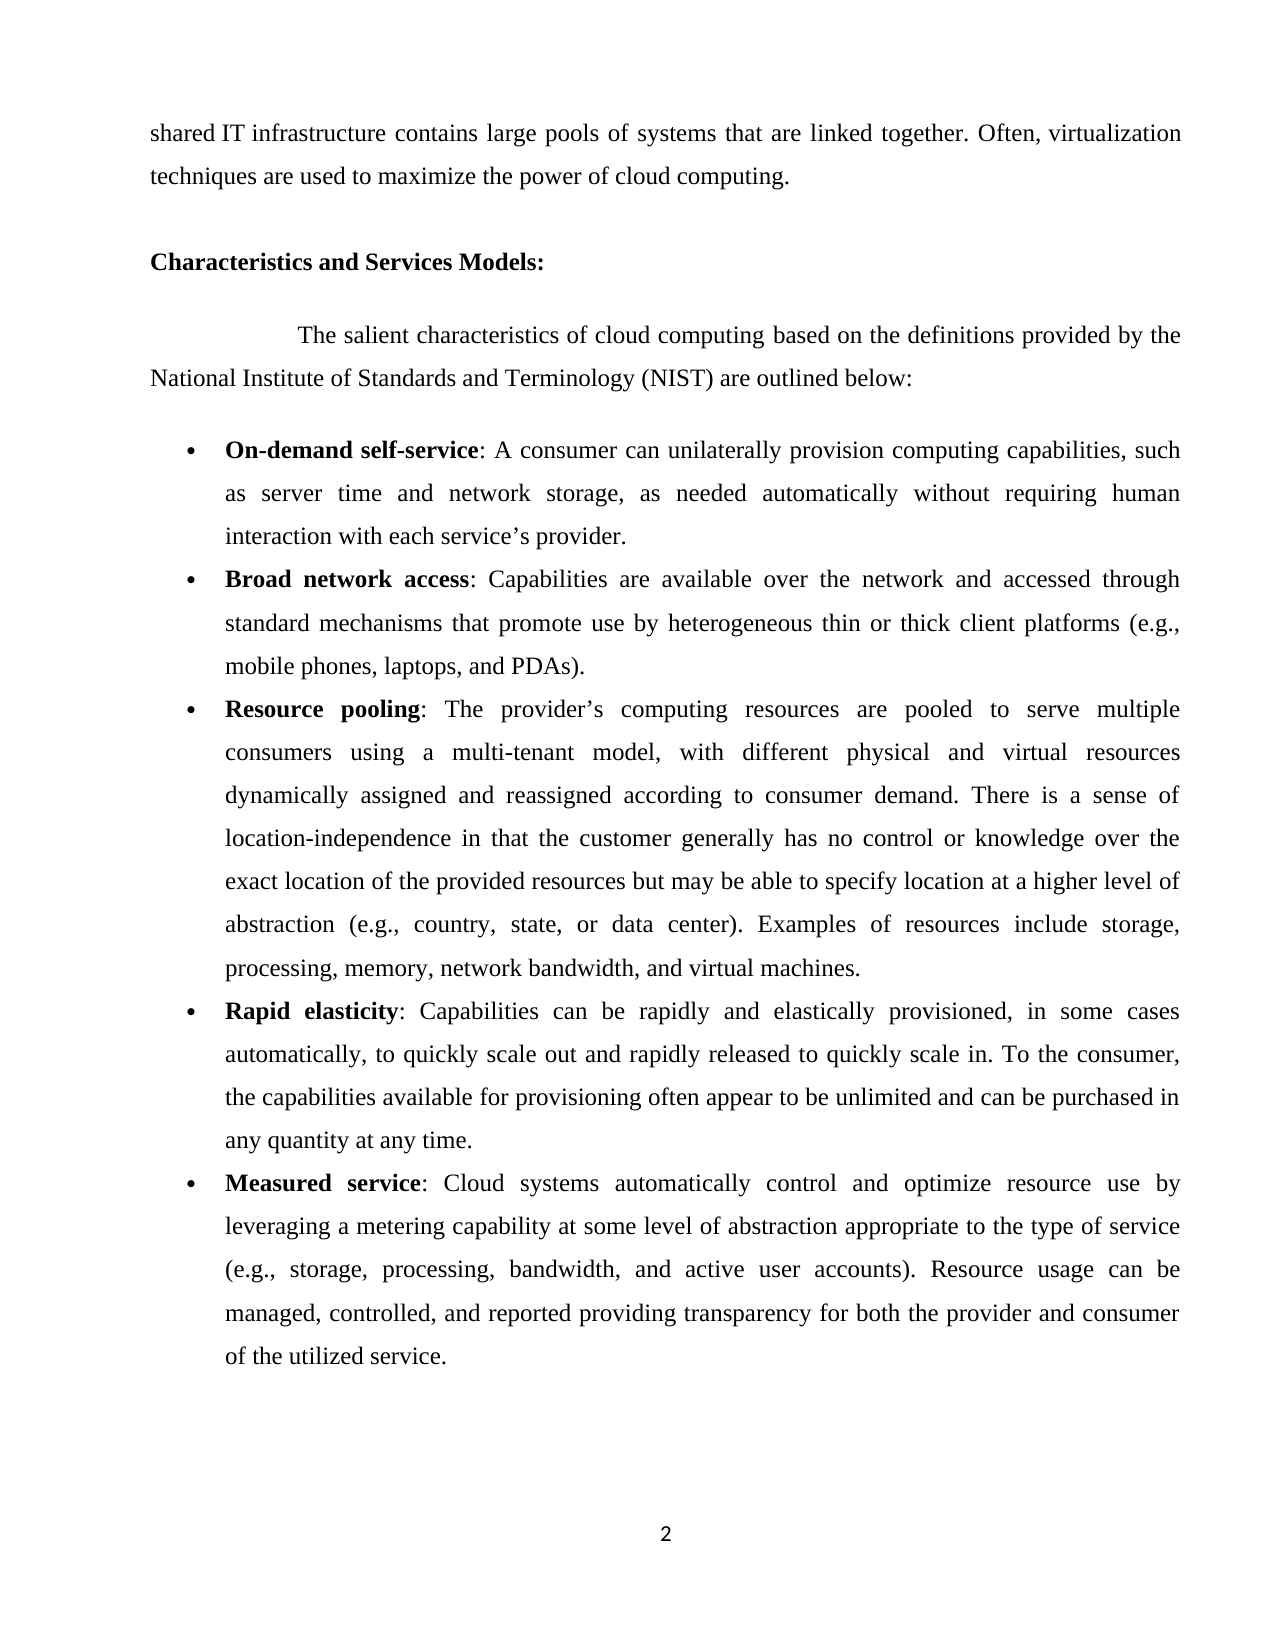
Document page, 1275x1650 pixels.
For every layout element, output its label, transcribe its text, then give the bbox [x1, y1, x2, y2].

text The salient characteristics of cloud computing based on the definitions provided by the National Institute of Standards and Terminology (NIST) are outlined below: [150, 320, 1181, 392]
list Measured service: Cloud systems automatically control and optimize resource use by leveraging a metering capability at some level of abstraction appropriate to the type of service (e.g., storage, processing, bandwidth, and active user accounts). Resource usage can be managed, controlled, and reported providing transparency for both the provider and consumer of the utilized service. [187, 1168, 1181, 1369]
list Rapid elasticity: Capabilities can be rapidly and elastically provisioned, in some cases automatically, to quickly scale out and rapidly released to quickly scale in. To the consumer, the capabilities available for provisioning often appear to be unlimited and can be purchased in any quantity at any time. [187, 996, 1181, 1154]
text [150, 118, 1181, 190]
list Broad network access: Capabilities are available over the network and accessed through standard mechanisms that promote use by heterogeneous thin or thick client platforms (e.g., mobile phones, laptops, and PDAs). [187, 564, 1181, 679]
text Characteristics and Services Models: [150, 247, 1181, 276]
list On-demand self-service: A consumer can unilaterally provision computing capabilities, such as server time and network storage, as needed automatically without requiring human interaction with each service’s provider. [187, 435, 1181, 550]
list Resource pooling: The provider’s computing resources are pooled to serve multiple consumers using a multi-tenant model, with different physical and virtual resources dynamically assigned and reassigned according to consumer demand. There is a sense of location-independence in that the customer generally has no control or knowledge over the exact location of the provided resources but may be able to specify location at a higher level of abstraction (e.g., country, state, or data center). Examples of resources include storage, processing, memory, network bandwidth, and virtual machines. [187, 694, 1181, 981]
